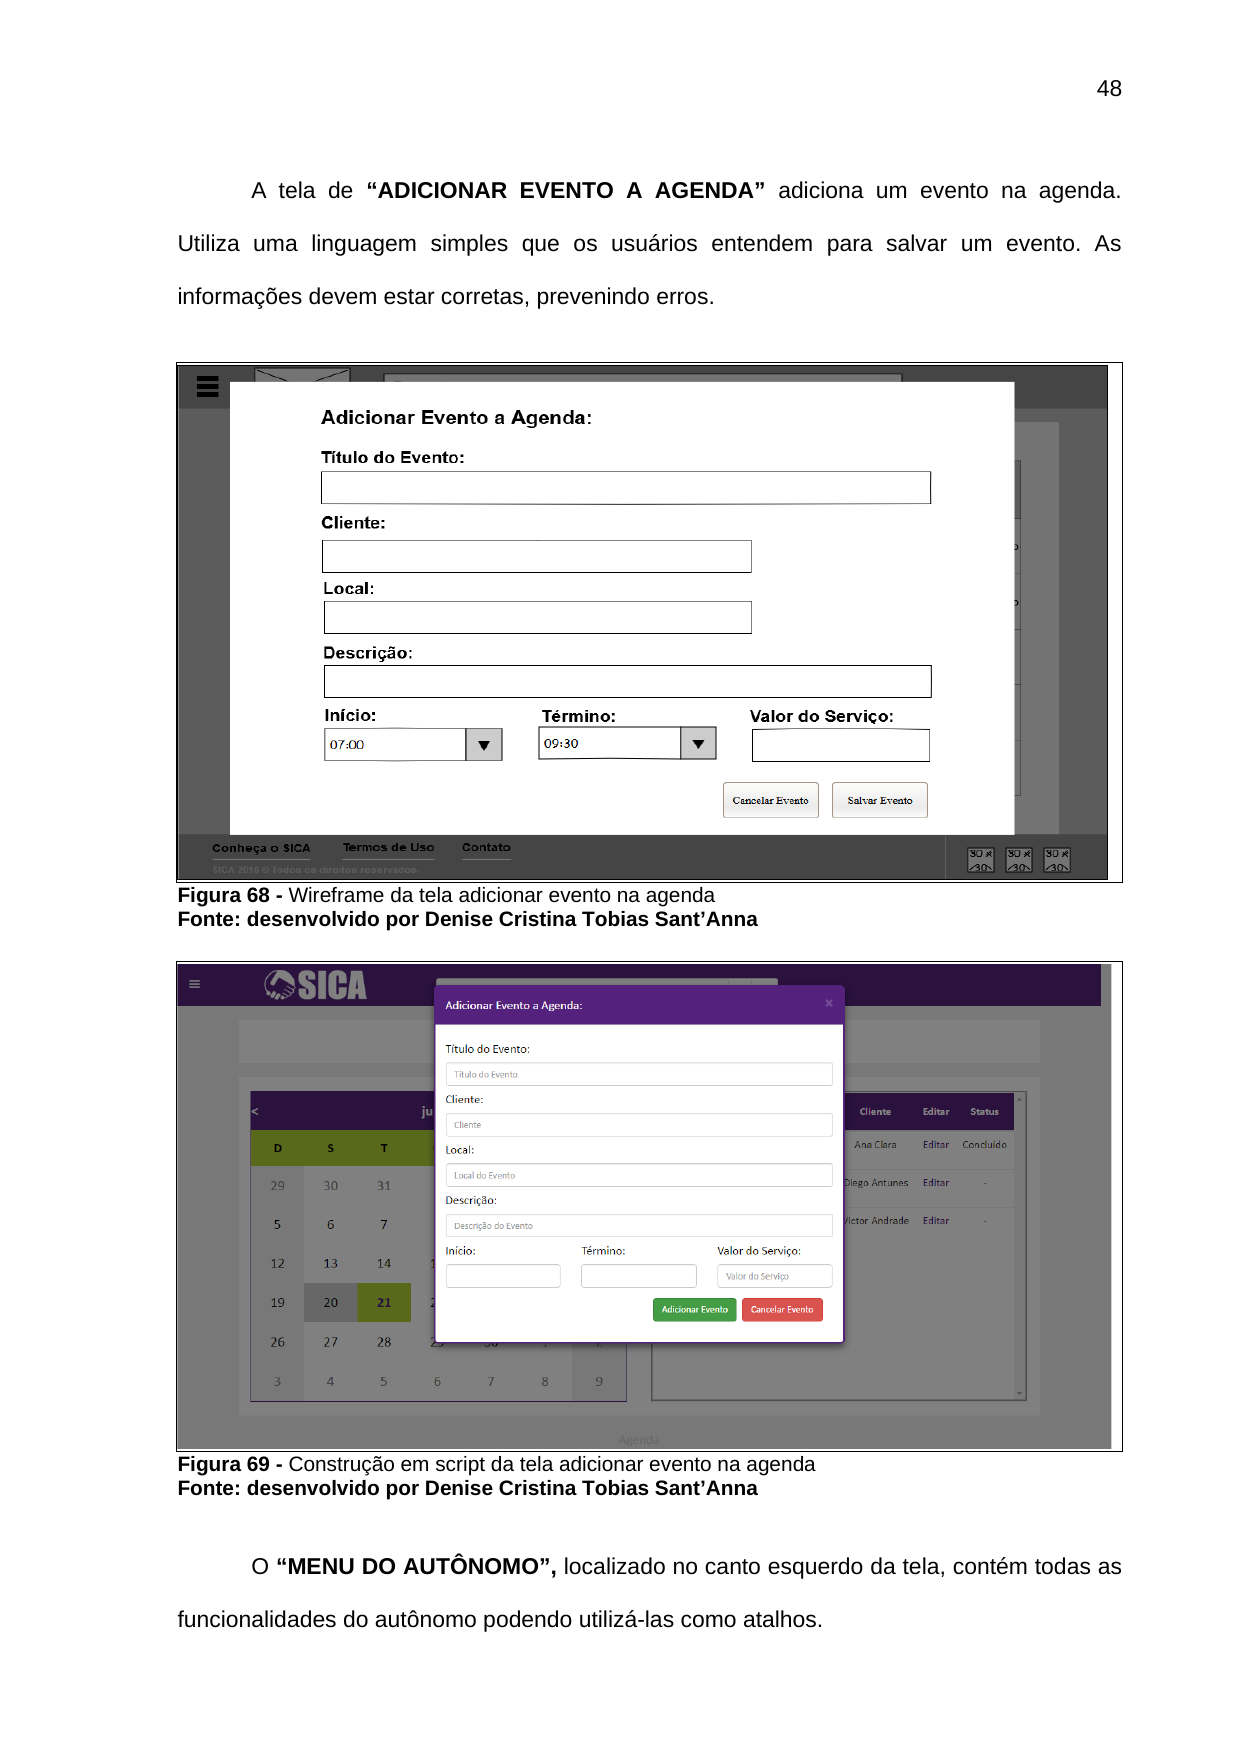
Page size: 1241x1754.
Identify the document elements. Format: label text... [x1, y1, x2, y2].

picture [177, 964, 1112, 1449]
text Fonte: desenvolvido por Denise Cristina Tobias Sant’Anna [177, 907, 1122, 931]
text Fonte: desenvolvido por Denise Cristina Tobias Sant’Anna [177, 1476, 1122, 1500]
text A tela de “ADICIONAR EVENTO A AGENDA” adiciona um evento na agenda. Utiliza uma linguagem simples que os usuários entendem para salvar um evento. As informações devem estar corretas, prevenindo erros. [177, 177, 1122, 309]
text O “MENU DO AUTÔNOMO”, localizado no canto esquerdo da tela, contém todas as funcionalidades do autônomo podendo utilizá-las como atalhos. [177, 1553, 1122, 1632]
picture [178, 366, 1107, 879]
